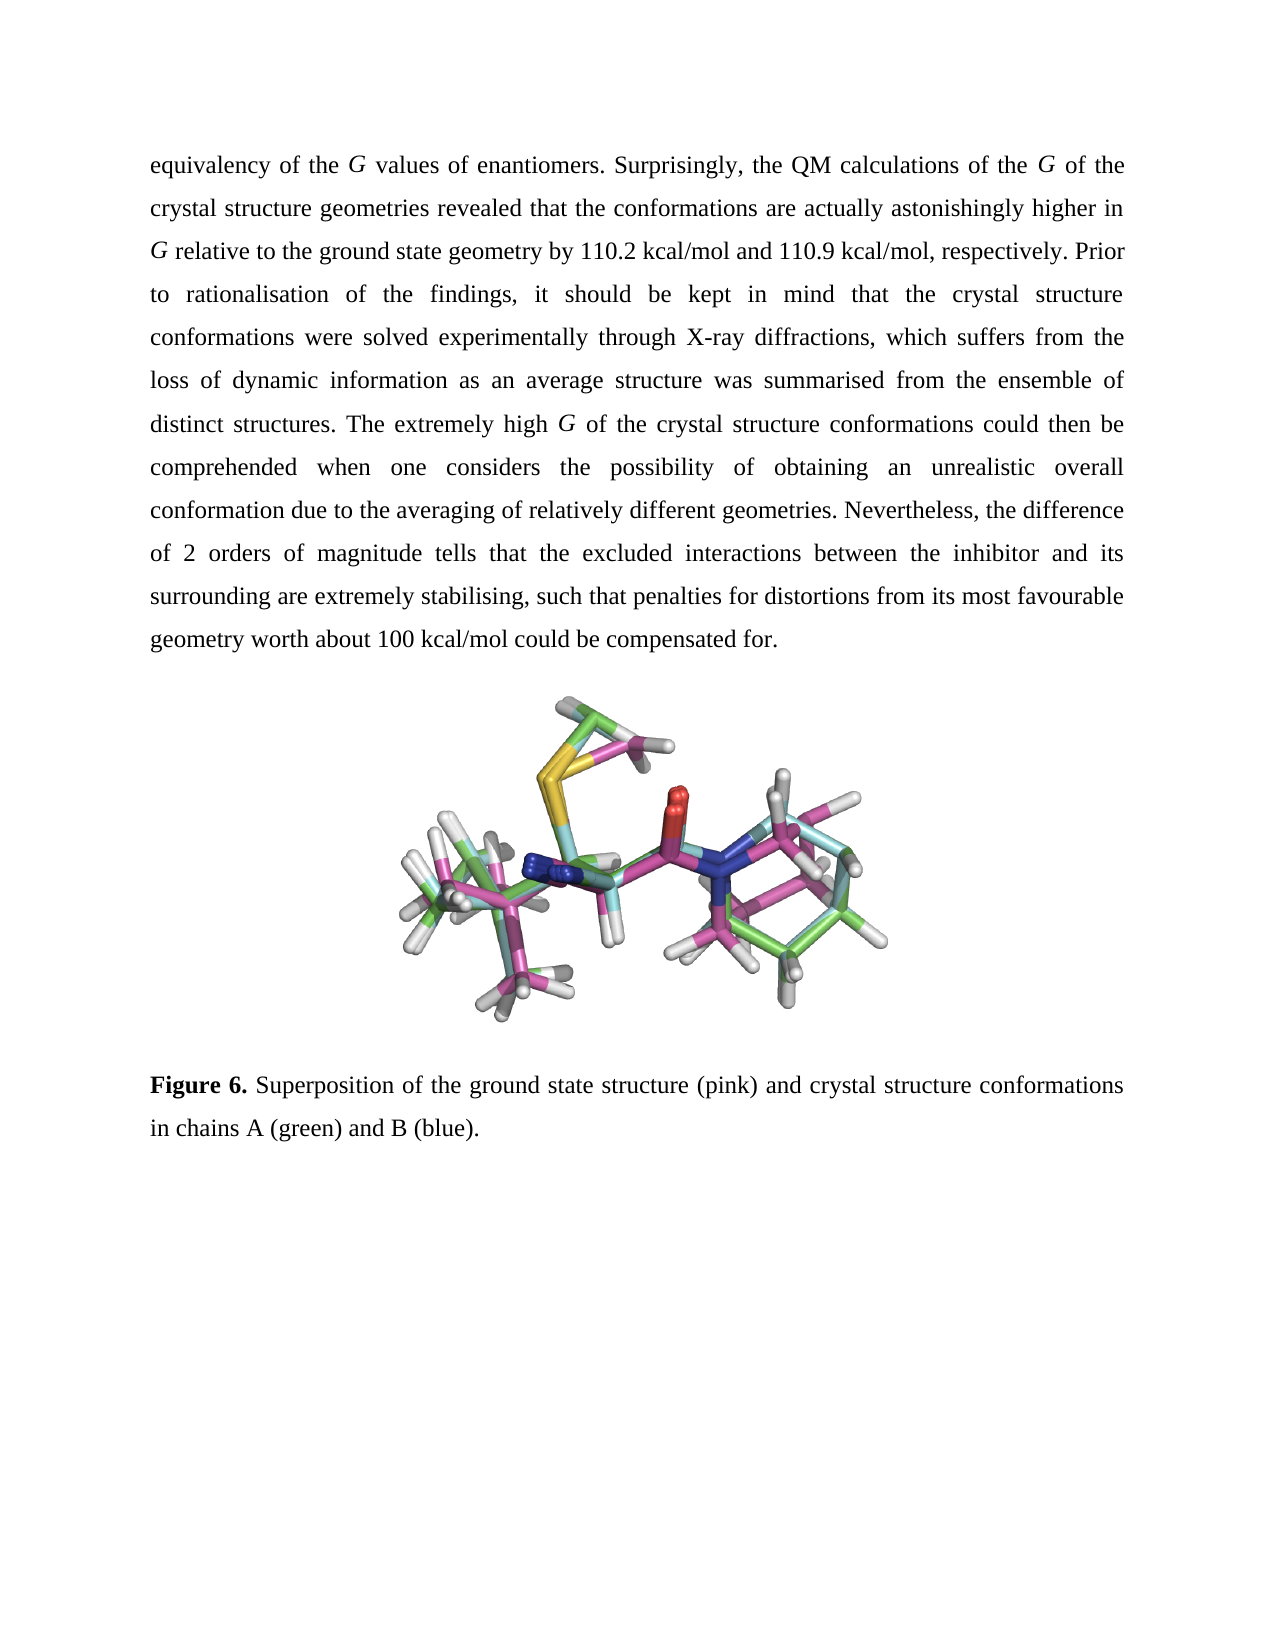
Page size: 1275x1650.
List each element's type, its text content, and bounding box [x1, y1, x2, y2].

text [150, 150, 1125, 653]
picture [380, 684, 895, 1039]
text Figure 6. Superposition of the ground state structure (pink) and crystal structure conformations in chains A (green) and B (blue). [150, 1070, 1125, 1142]
